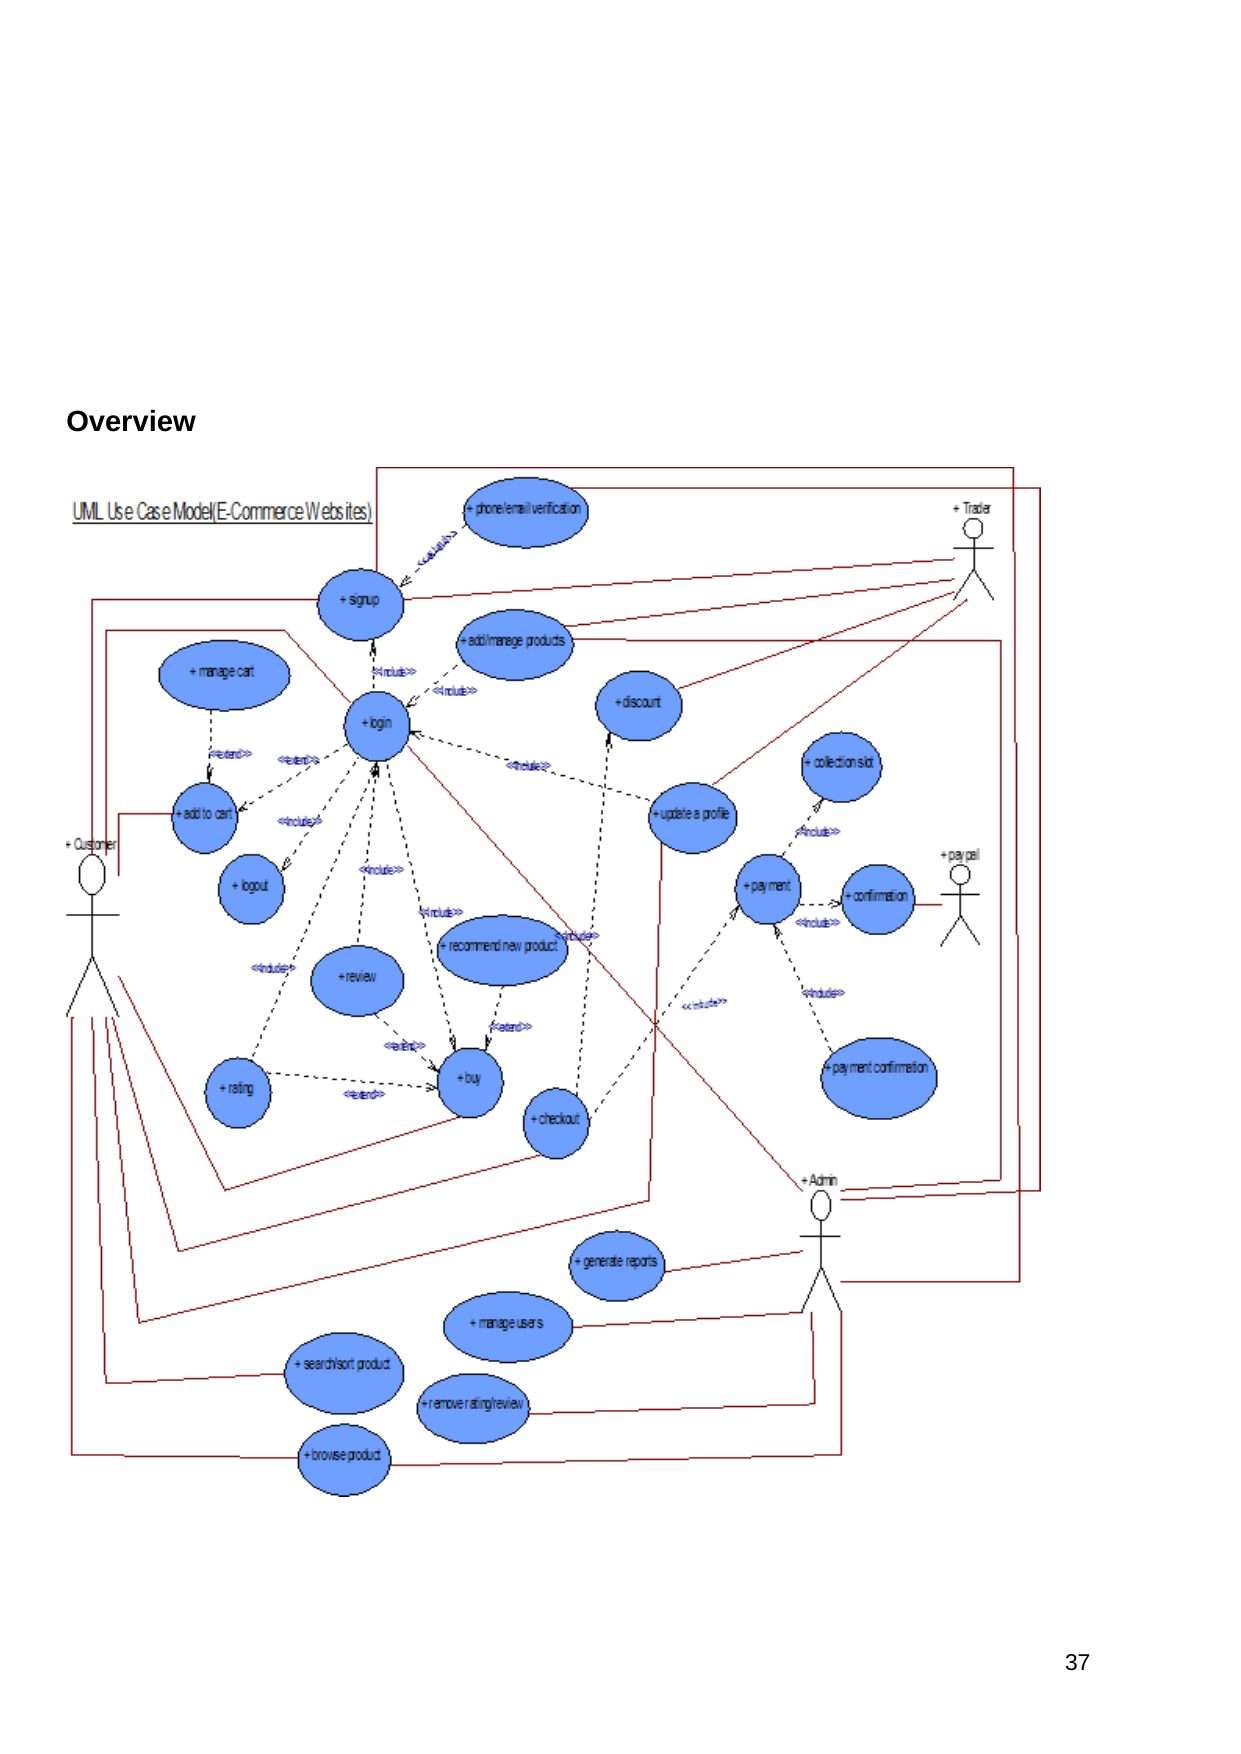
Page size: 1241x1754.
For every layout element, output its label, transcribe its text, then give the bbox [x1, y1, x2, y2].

text Overview [66, 404, 1090, 438]
picture [66, 467, 1041, 1497]
